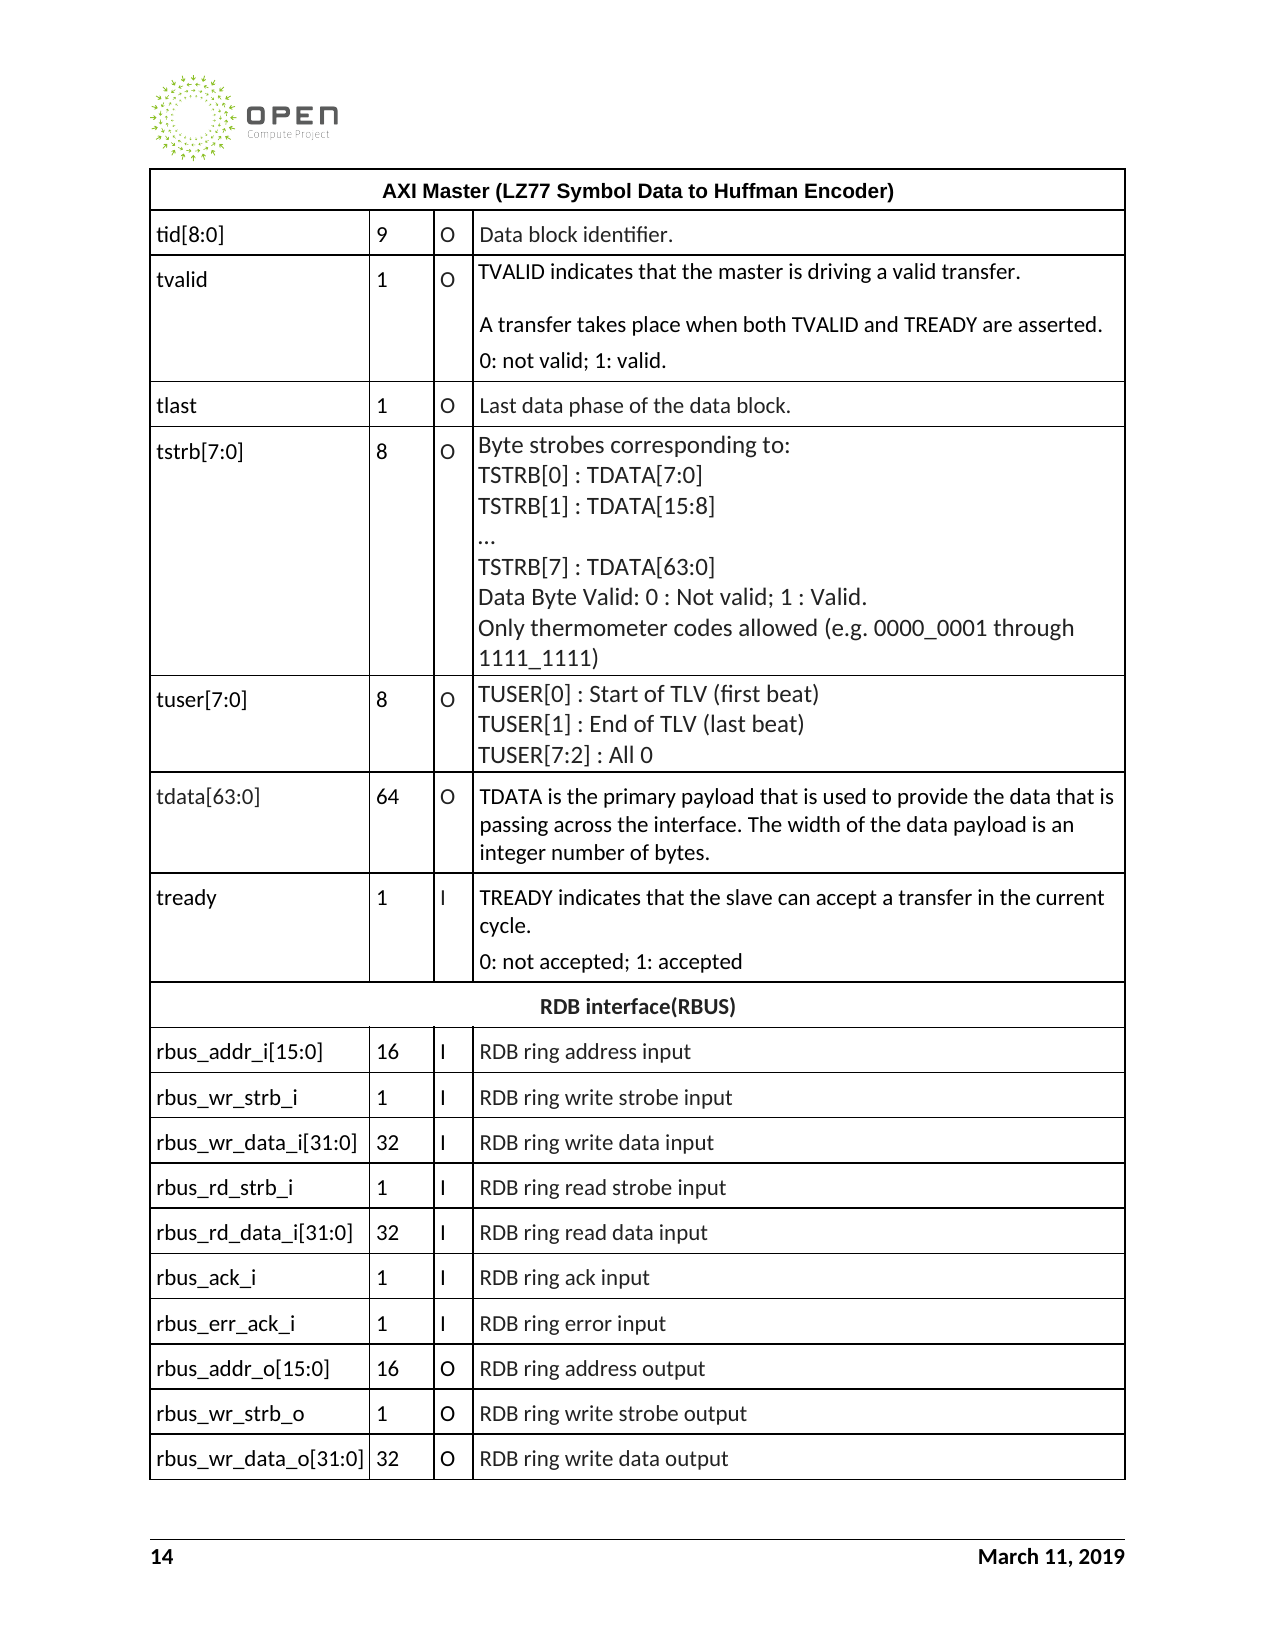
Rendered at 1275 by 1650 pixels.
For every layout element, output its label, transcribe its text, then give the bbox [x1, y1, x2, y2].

table_cell TDATA is the primary payload that is used to provide the data that is passing across the interface. The width of the data payload is an integer number of bytes. [474, 773, 1124, 872]
table_cell I [435, 1299, 472, 1343]
table_cell TVALID indicates that the master is driving a valid transfer. A transfer takes place when both TVALID and TREADY are asserted. 0: not valid; 1: valid. [474, 256, 1124, 381]
table_cell 16 [370, 1028, 433, 1072]
table_cell RDB ring address input [474, 1028, 1124, 1072]
table_cell O [435, 382, 472, 426]
table_cell 1 [370, 1390, 433, 1433]
table_cell TREADY indicates that the slave can accept a transfer in the current cycle. 0: not accepted; 1: accepted [474, 874, 1124, 981]
table_cell RDB ring write strobe output [474, 1390, 1124, 1433]
table_cell tid[8:0] [151, 211, 369, 254]
table_cell O [435, 773, 472, 872]
table_cell Data block identifier. [474, 211, 1124, 254]
table_cell RDB ring write data output [474, 1435, 1124, 1478]
table_cell 64 [370, 773, 433, 872]
picture [150, 75, 338, 168]
table_cell I [435, 1118, 472, 1162]
table_cell RDB ring read strobe input [474, 1164, 1124, 1207]
table_cell rbus_err_ack_i [151, 1299, 369, 1343]
table_cell RDB ring write strobe input [474, 1073, 1124, 1117]
table_cell I [435, 874, 472, 981]
table_cell rbus_addr_o[15:0] [151, 1345, 369, 1388]
table_cell 32 [370, 1118, 433, 1162]
table_cell RDB ring error input [474, 1299, 1124, 1343]
table_cell rbus_addr_i[15:0] [151, 1028, 369, 1072]
table_cell tstrb[7:0] [151, 427, 369, 675]
table_cell I [435, 1209, 472, 1252]
table_cell RDB ring ack input [474, 1254, 1124, 1298]
table_cell 16 [370, 1345, 433, 1388]
table_cell 1 [370, 382, 433, 426]
table_cell I [435, 1254, 472, 1298]
table_cell 1 [370, 256, 433, 381]
table_cell I [435, 1073, 472, 1117]
table_cell TUSER[0] : Start of TLV (first beat) TUSER[1] : End of TLV (last beat) TUSER[7:2] : All 0 [474, 676, 1124, 771]
table_cell AXI Master (LZ77 Symbol Data to Huffman Encoder) [151, 170, 1124, 209]
table_cell 1 [370, 874, 433, 981]
table_cell rbus_rd_data_i[31:0] [151, 1209, 369, 1252]
table_cell RDB interface(RBUS) [151, 983, 1124, 1026]
table_cell Last data phase of the data block. [474, 382, 1124, 426]
table_cell tvalid [151, 256, 369, 381]
table_cell RDB ring write data input [474, 1118, 1124, 1162]
table_cell O [435, 427, 472, 675]
table_cell RDB ring address output [474, 1345, 1124, 1388]
table_cell 9 [370, 211, 433, 254]
table_cell O [435, 676, 472, 771]
table_cell rbus_wr_strb_o [151, 1390, 369, 1433]
table_cell O [435, 1345, 472, 1388]
table_cell tuser[7:0] [151, 676, 369, 771]
table_cell 1 [370, 1299, 433, 1343]
table_cell I [435, 1028, 472, 1072]
table_cell 1 [370, 1164, 433, 1207]
table_cell rbus_wr_strb_i [151, 1073, 369, 1117]
table_cell RDB ring read data input [474, 1209, 1124, 1252]
table_cell 32 [370, 1209, 433, 1252]
table_cell 8 [370, 427, 433, 675]
table_cell O [435, 211, 472, 254]
table_cell rbus_rd_strb_i [151, 1164, 369, 1207]
table_cell tlast [151, 382, 369, 426]
table_cell tready [151, 874, 369, 981]
table_cell O [435, 1435, 472, 1478]
table_cell tdata[63:0] [151, 773, 369, 872]
table_cell rbus_wr_data_o[31:0] [151, 1435, 369, 1478]
table_cell rbus_ack_i [151, 1254, 369, 1298]
table_cell 8 [370, 676, 433, 771]
table_cell 1 [370, 1254, 433, 1298]
table_cell 32 [370, 1435, 433, 1478]
table_cell I [435, 1164, 472, 1207]
table_cell O [435, 1390, 472, 1433]
table_cell Byte strobes corresponding to: TSTRB[0] : TDATA[7:0] TSTRB[1] : TDATA[15:8] … TSTRB[7] : TDATA[63:0] Data Byte Valid: 0 : Not valid; 1 : Valid. Only thermometer codes allowed (e.g. 0000_0001 through 1111_1111) [474, 427, 1124, 675]
table_cell 1 [370, 1073, 433, 1117]
table_cell rbus_wr_data_i[31:0] [151, 1118, 369, 1162]
table_cell O [435, 256, 472, 381]
